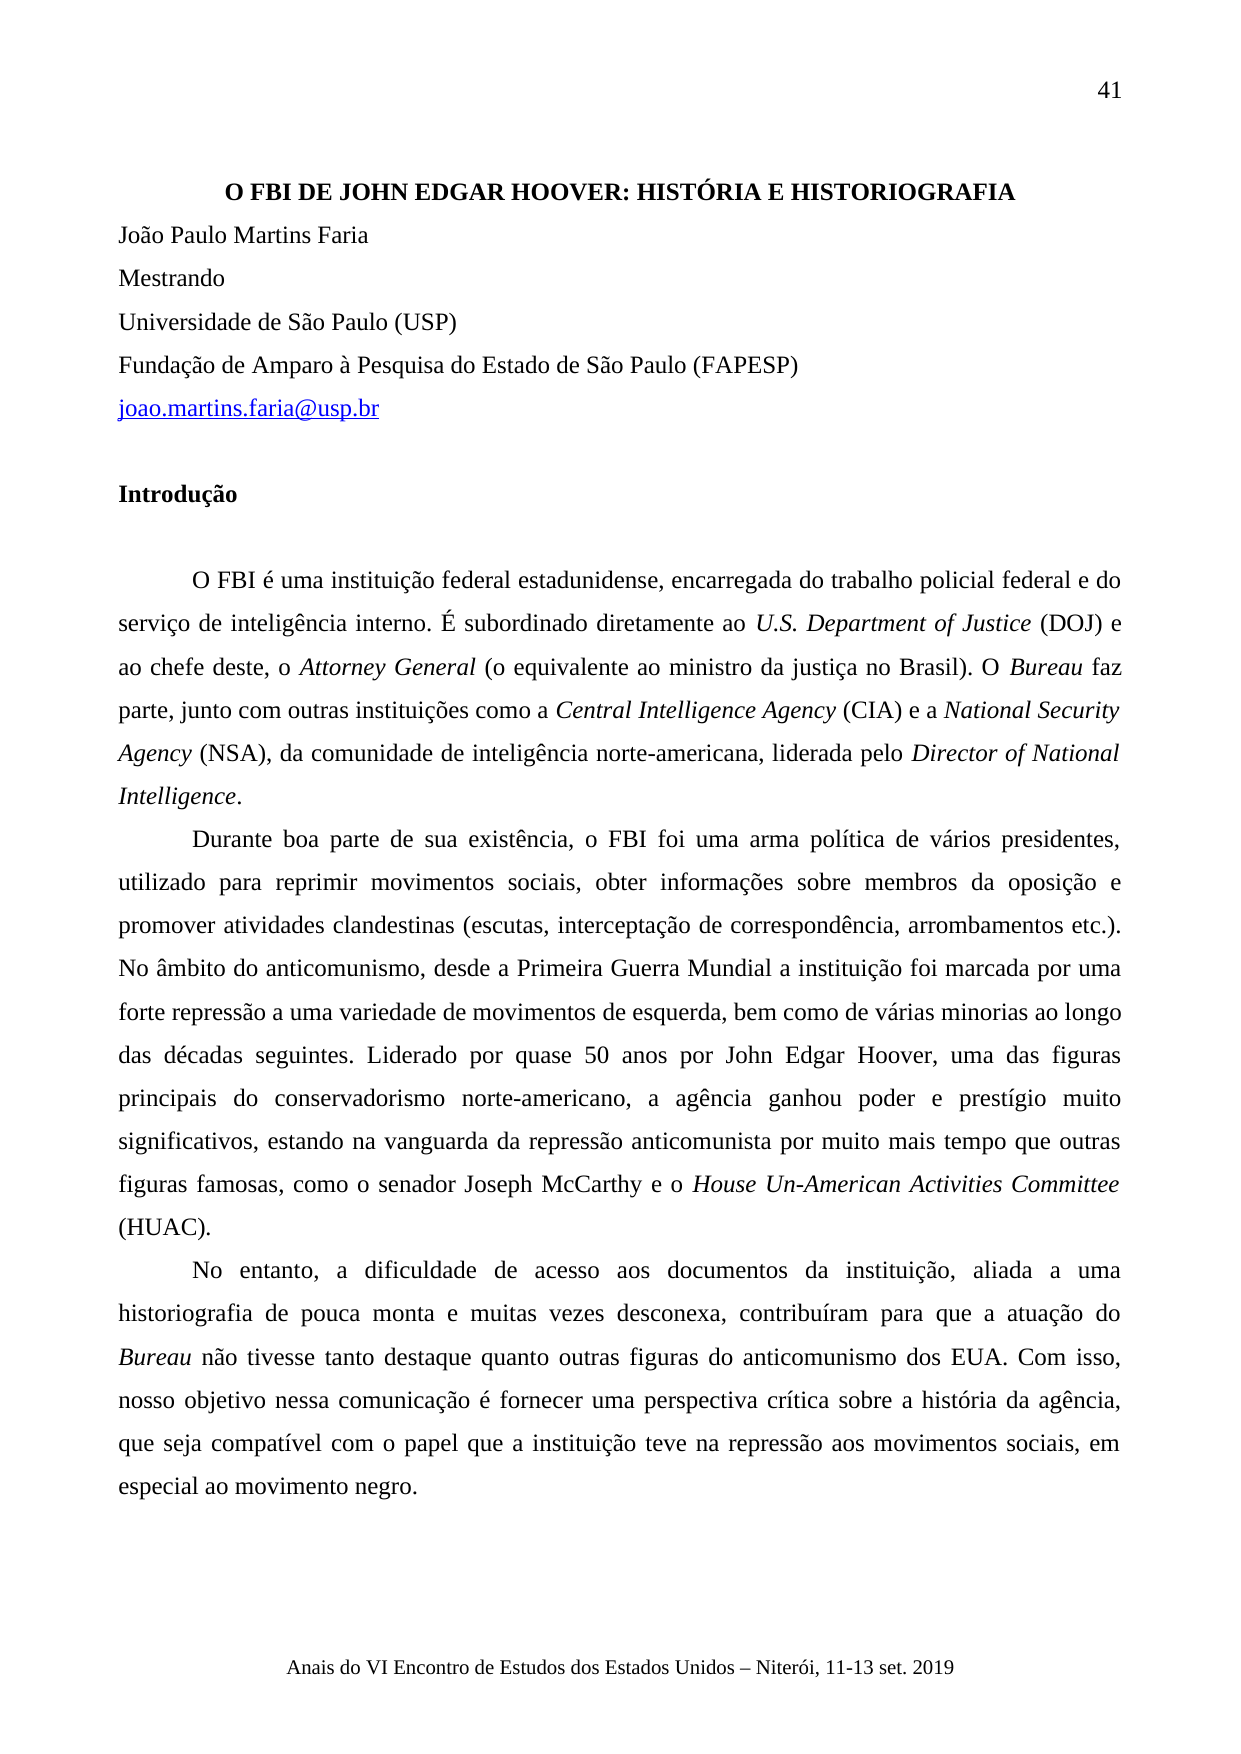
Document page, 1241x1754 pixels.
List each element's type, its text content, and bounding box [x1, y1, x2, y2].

text Fundação de Amparo à Pesquisa do Estado de São Paulo (FAPESP) [118, 350, 1122, 378]
text Universidade de São Paulo (USP) [118, 307, 1122, 335]
text Durante boa parte de sua existência, o FBI foi uma arma política de vários presidentes, utilizado para reprimir movimentos sociais, obter informações sobre membros da oposição e promover atividades clandestinas (escutas, interceptação de correspondência, arrombamentos etc.). No âmbito do anticomunismo, desde a Primeira Guerra Mundial a instituição foi marcada por uma forte repressão a uma variedade de movimentos de esquerda, bem como de várias minorias ao longo das décadas seguintes. Liderado por quase 50 anos por John Edgar Hoover, uma das figuras principais do conservadorismo norte-americano, a agência ganhou poder e prestígio muito significativos, estando na vanguarda da repressão anticomunista por muito mais tempo que outras figuras famosas, como o senador Joseph McCarthy e o House Un-American Activities Committee (HUAC). [118, 824, 1122, 1241]
subtitle Introdução [118, 479, 1122, 508]
text joao.martins.faria@usp.br [118, 393, 1122, 422]
subtitle João Paulo Martins Faria [118, 220, 1122, 249]
text Mestrando [118, 263, 1122, 292]
subtitle O FBI DE JOHN EDGAR HOOVER: HISTÓRIA E HISTORIOGRAFIA [118, 177, 1122, 206]
text No entanto, a dificuldade de acesso aos documentos da instituição, aliada a uma historiografia de pouca monta e muitas vezes desconexa, contribuíram para que a atuação do Bureau não tivesse tanto destaque quanto outras figuras do anticomunismo dos EUA. Com isso, nosso objetivo nessa comunicação é fornecer uma perspectiva crítica sobre a história da agência, que seja compatível com o papel que a instituição teve na repressão aos movimentos sociais, em especial ao movimento negro. [118, 1255, 1122, 1500]
text O FBI é uma instituição federal estadunidense, encarregada do trabalho policial federal e do serviço de inteligência interno. É subordinado diretamente ao U.S. Department of Justice (DOJ) e ao chefe deste, o Attorney General (o equivalente ao ministro da justiça no Brasil). O Bureau faz parte, junto com outras instituições como a Central Intelligence Agency (CIA) e a National Security Agency (NSA), da comunidade de inteligência norte-americana, liderada pelo Director of National Intelligence. [118, 565, 1122, 810]
